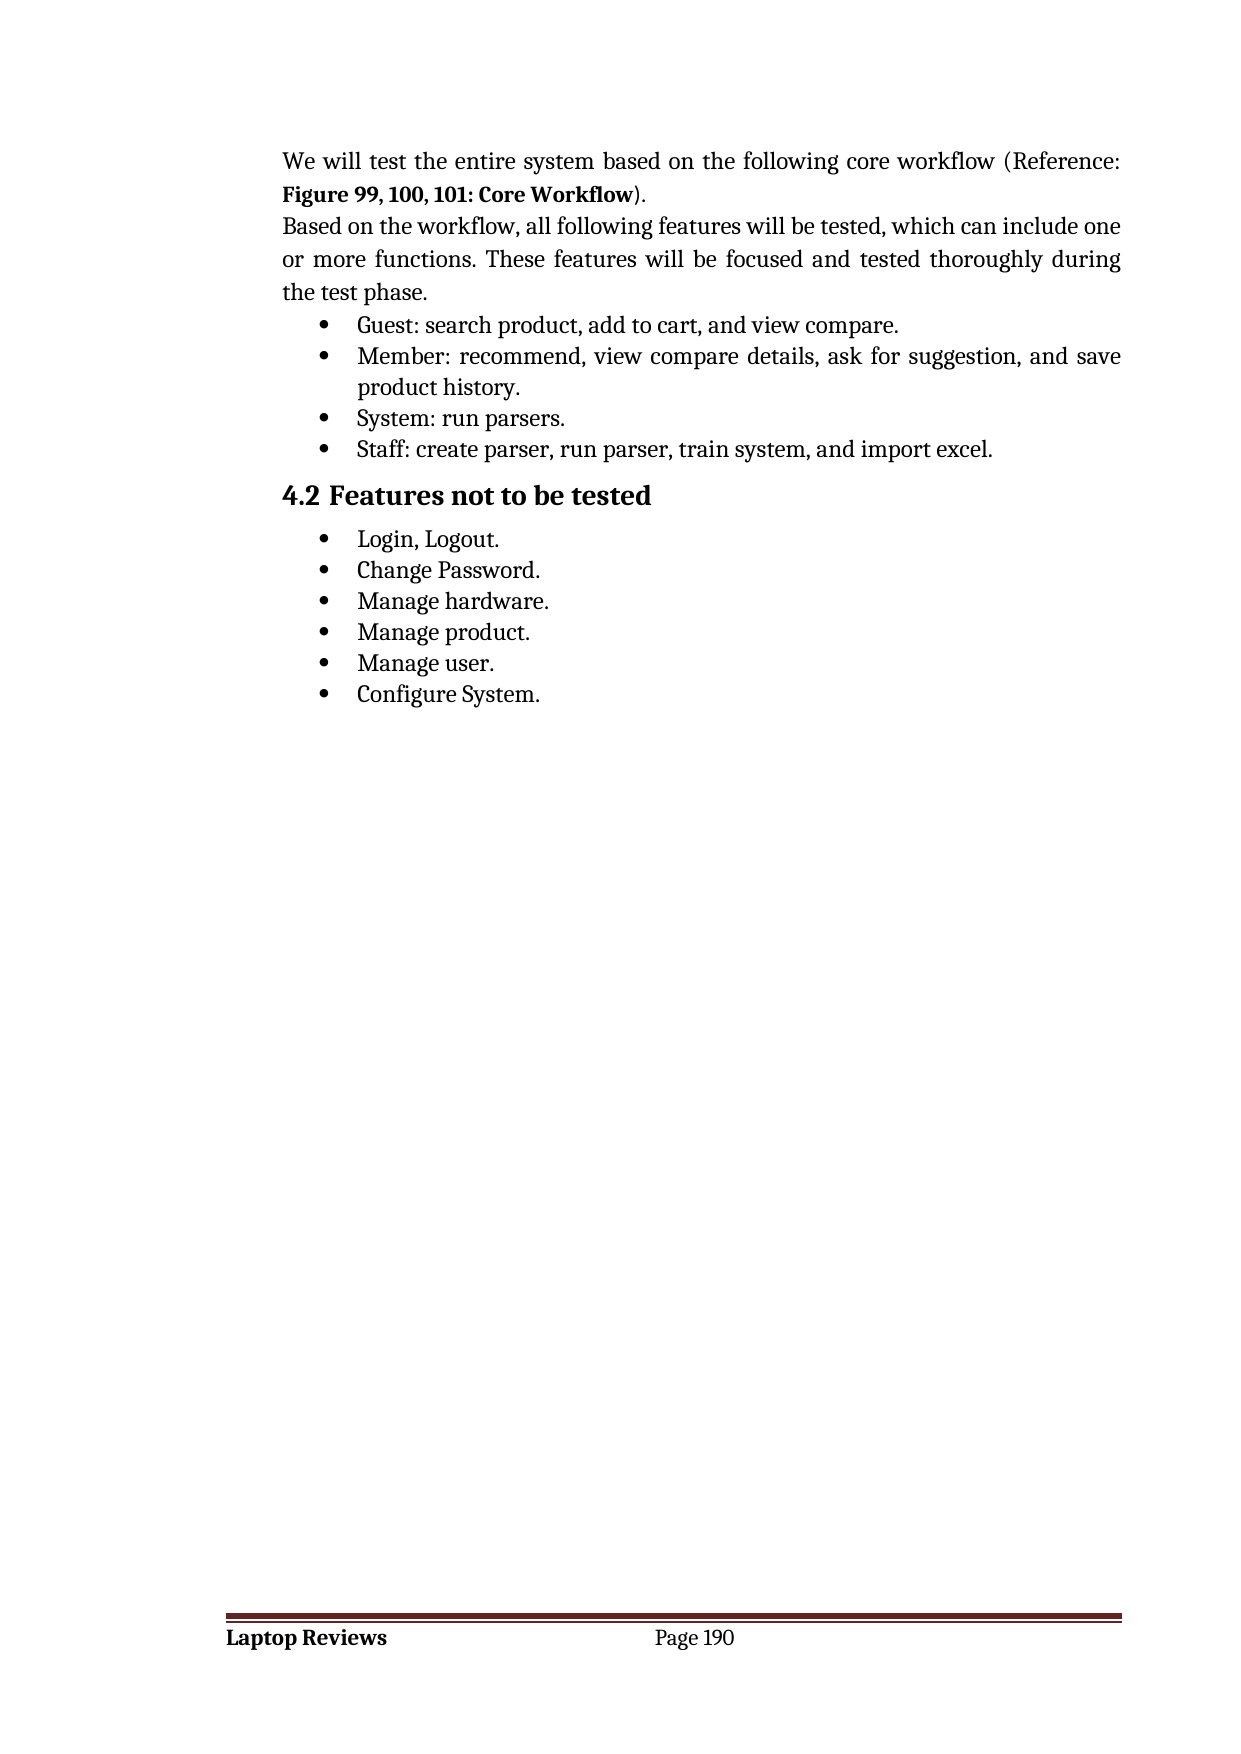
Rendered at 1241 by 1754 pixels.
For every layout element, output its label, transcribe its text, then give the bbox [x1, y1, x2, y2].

list Manage product. [319, 618, 1122, 647]
list Change Password. [319, 556, 1122, 585]
text We will test the entire system based on the following core workflow (Reference: Figure 99, 100, 101: Core Workflow). [282, 147, 1122, 208]
list Manage hardware. [319, 587, 1122, 616]
list Manage user. [319, 649, 1122, 678]
subtitle Features not to be tested [282, 479, 1122, 512]
list Staff: create parser, run parser, train system, and import excel. [319, 435, 1122, 464]
list Guest: search product, add to cart, and view compare. [319, 311, 1122, 340]
text Based on the workflow, all following features will be tested, which can include one or more functions. These features will be focused and tested thoroughly during the test phase. [282, 212, 1122, 307]
list System: run parsers. [319, 404, 1122, 433]
list Member: recommend, view compare details, ask for suggestion, and save product history. [319, 342, 1122, 402]
list Configure System. [319, 680, 1122, 709]
list Login, Logout. [319, 525, 1122, 554]
